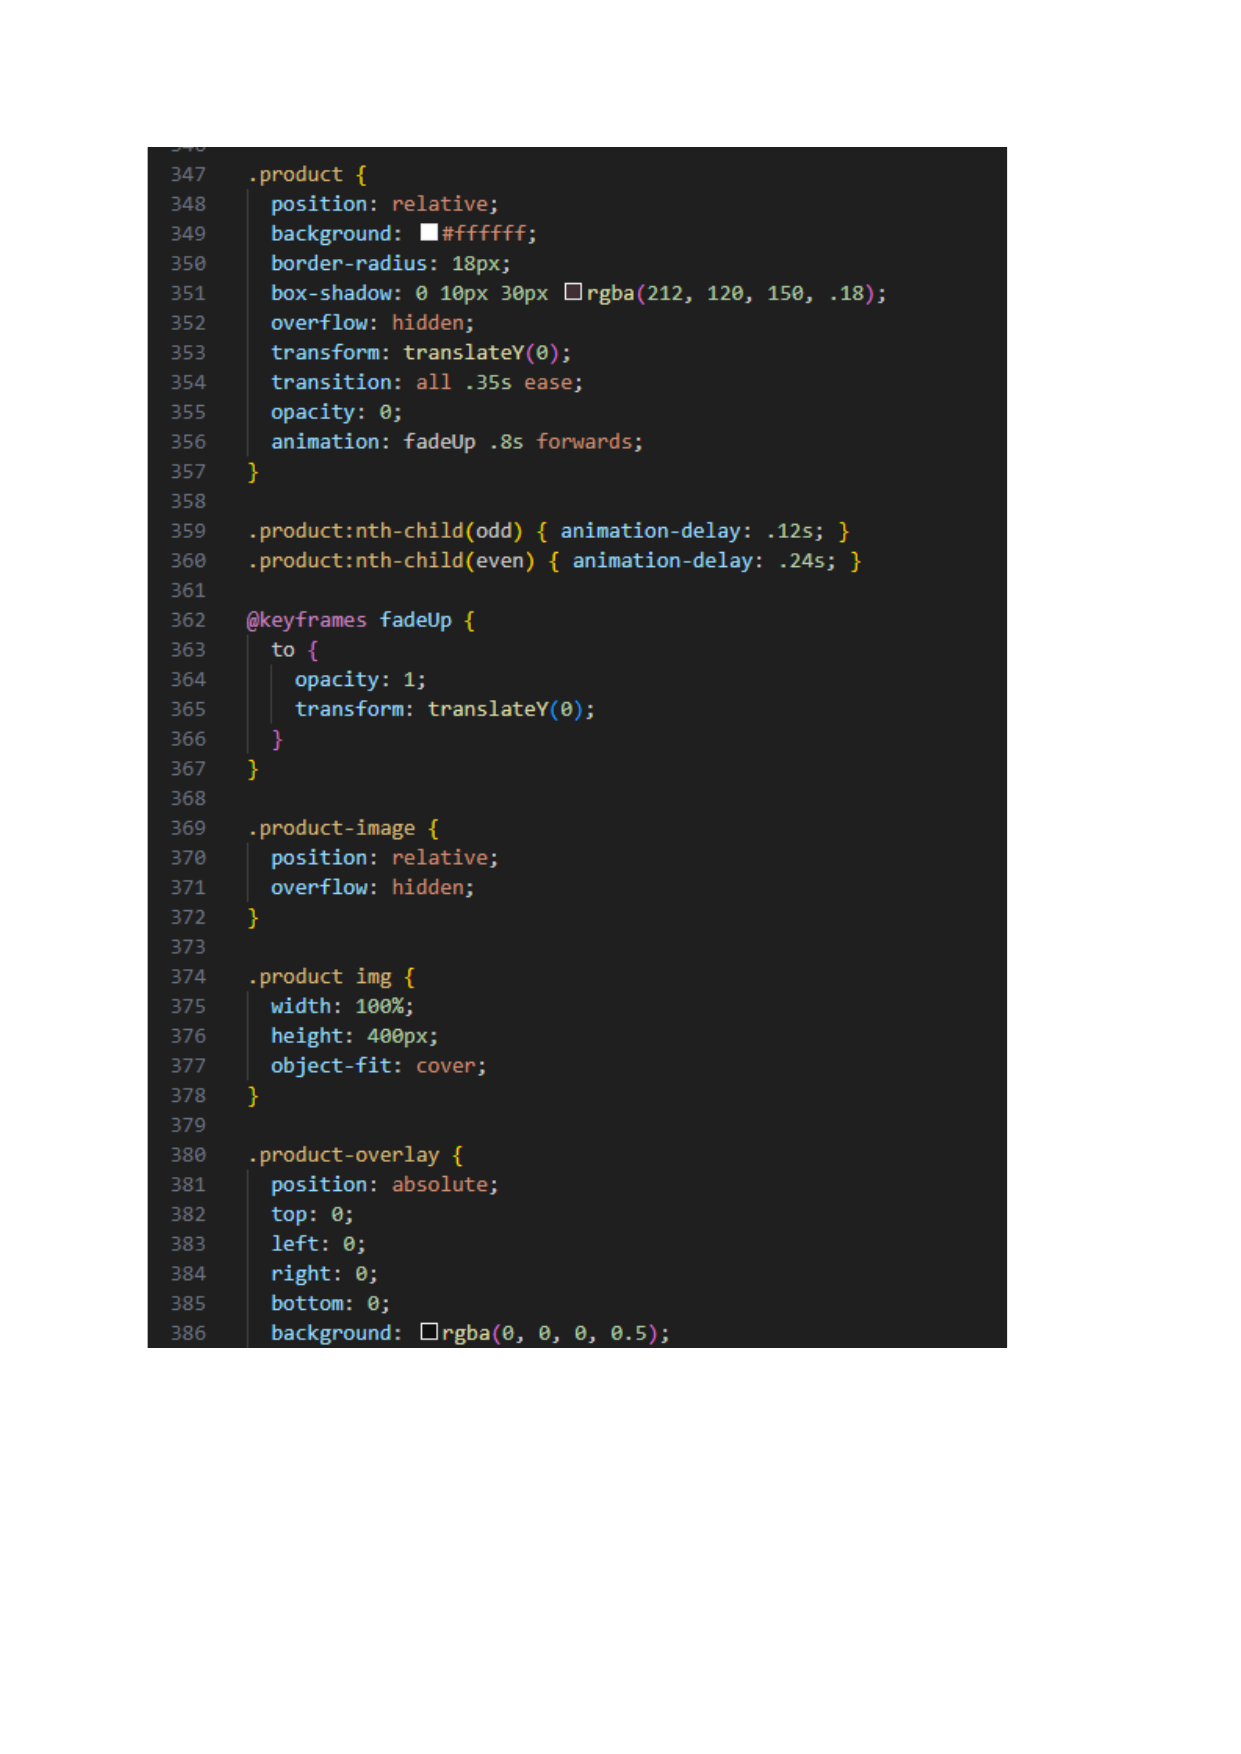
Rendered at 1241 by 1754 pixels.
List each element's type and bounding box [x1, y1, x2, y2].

picture [147, 147, 1008, 1348]
